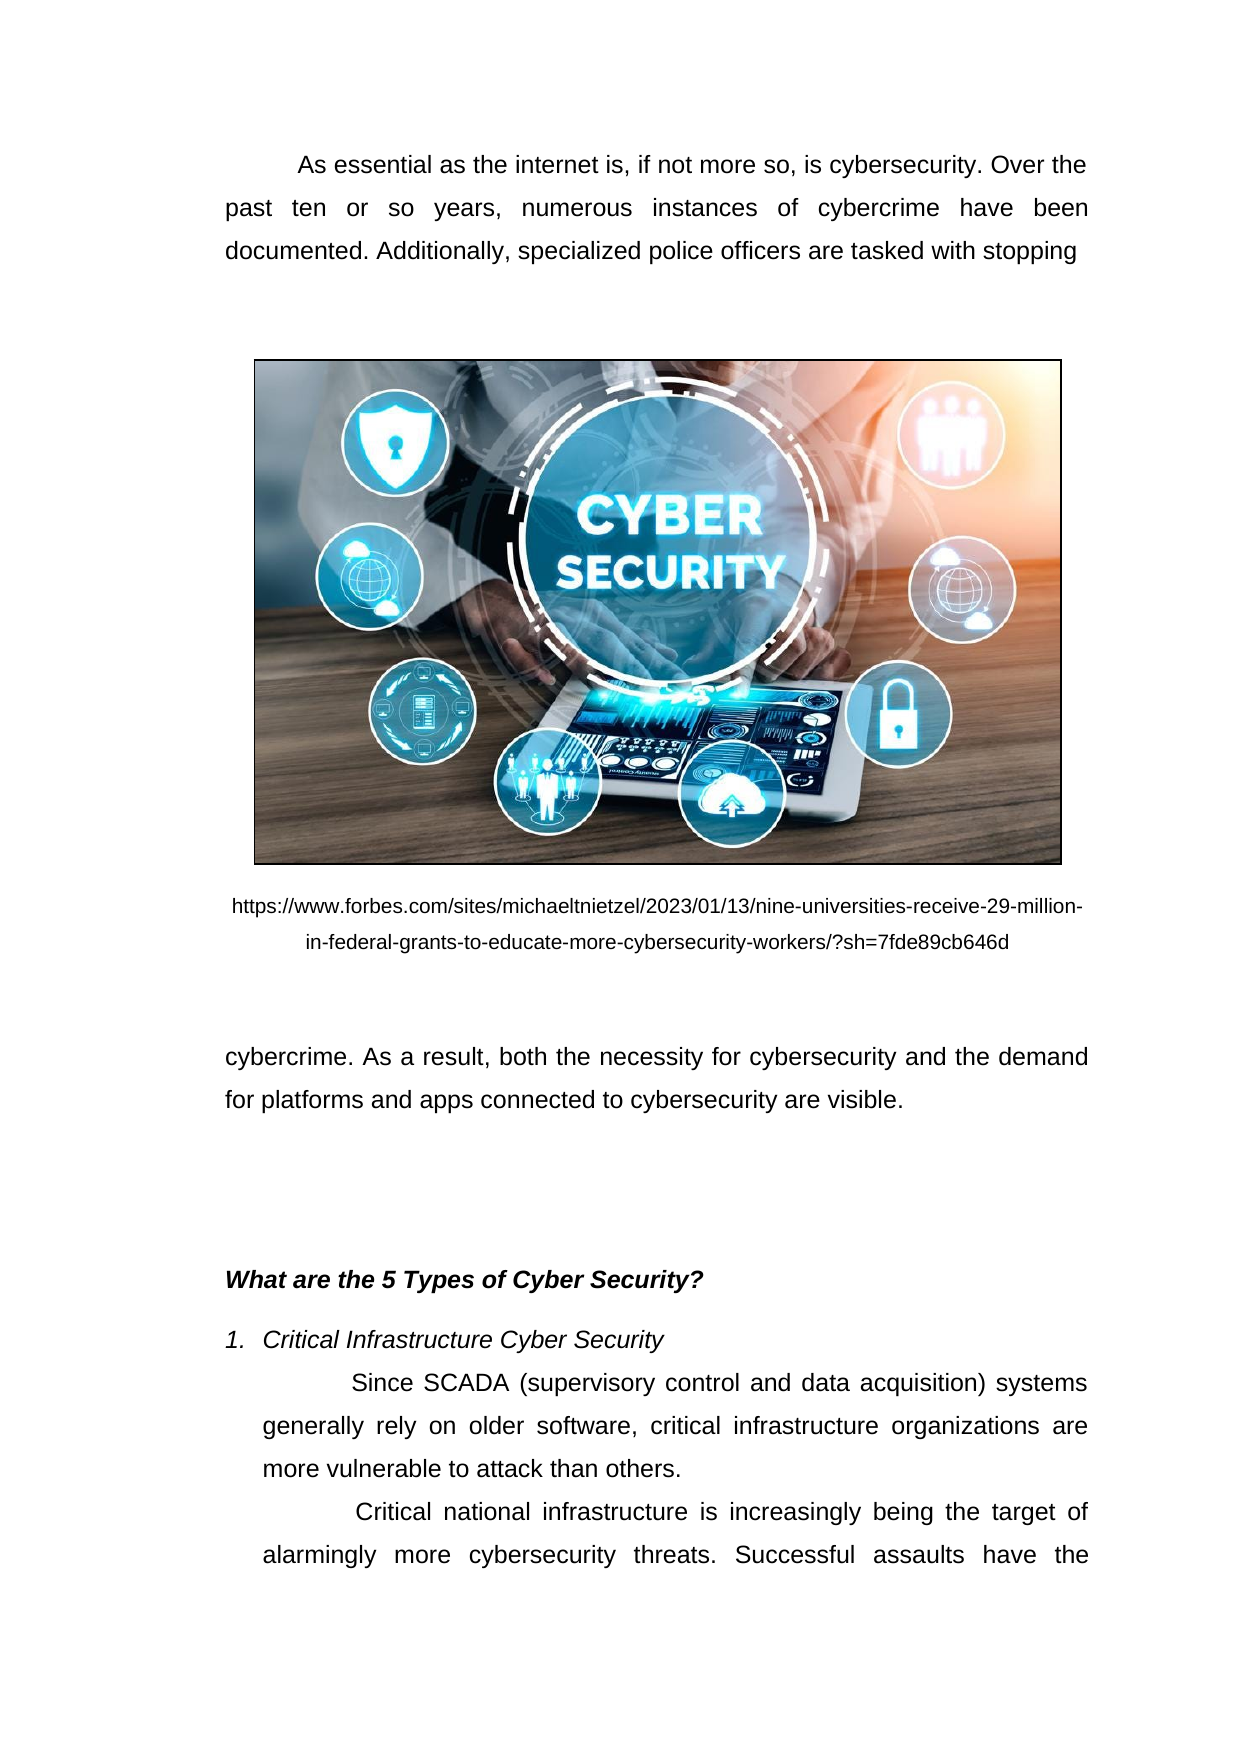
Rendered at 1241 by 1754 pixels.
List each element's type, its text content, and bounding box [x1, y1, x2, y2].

text What are the 5 Types of Cyber Security? [225, 1265, 1090, 1293]
text https://www.forbes.com/sites/michaeltnietzel/2023/01/13/nine-universities-receive-29-million-in-federal-grants-to-educate-more-cybersecurity-workers/?sh=7fde89cb646d [225, 894, 1090, 954]
picture [255, 361, 1060, 863]
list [262, 1497, 1090, 1569]
text cybercrime. As a result, both the necessity for cybersecurity and the demand for platforms and apps connected to cybersecurity are visible. [225, 1042, 1090, 1114]
list Since SCADA (supervisory control and data acquisition) systems generally rely on older software, critical infrastructure organizations are more vulnerable to attack than others. [262, 1368, 1090, 1483]
list Critical Infrastructure Cyber Security [225, 1324, 1090, 1353]
text As essential as the internet is, if not more so, is cybersecurity. Over the past ten or so years, numerous instances of cybercrime have been documented. Additionally, specialized police officers are tasked with stopping [225, 150, 1090, 265]
